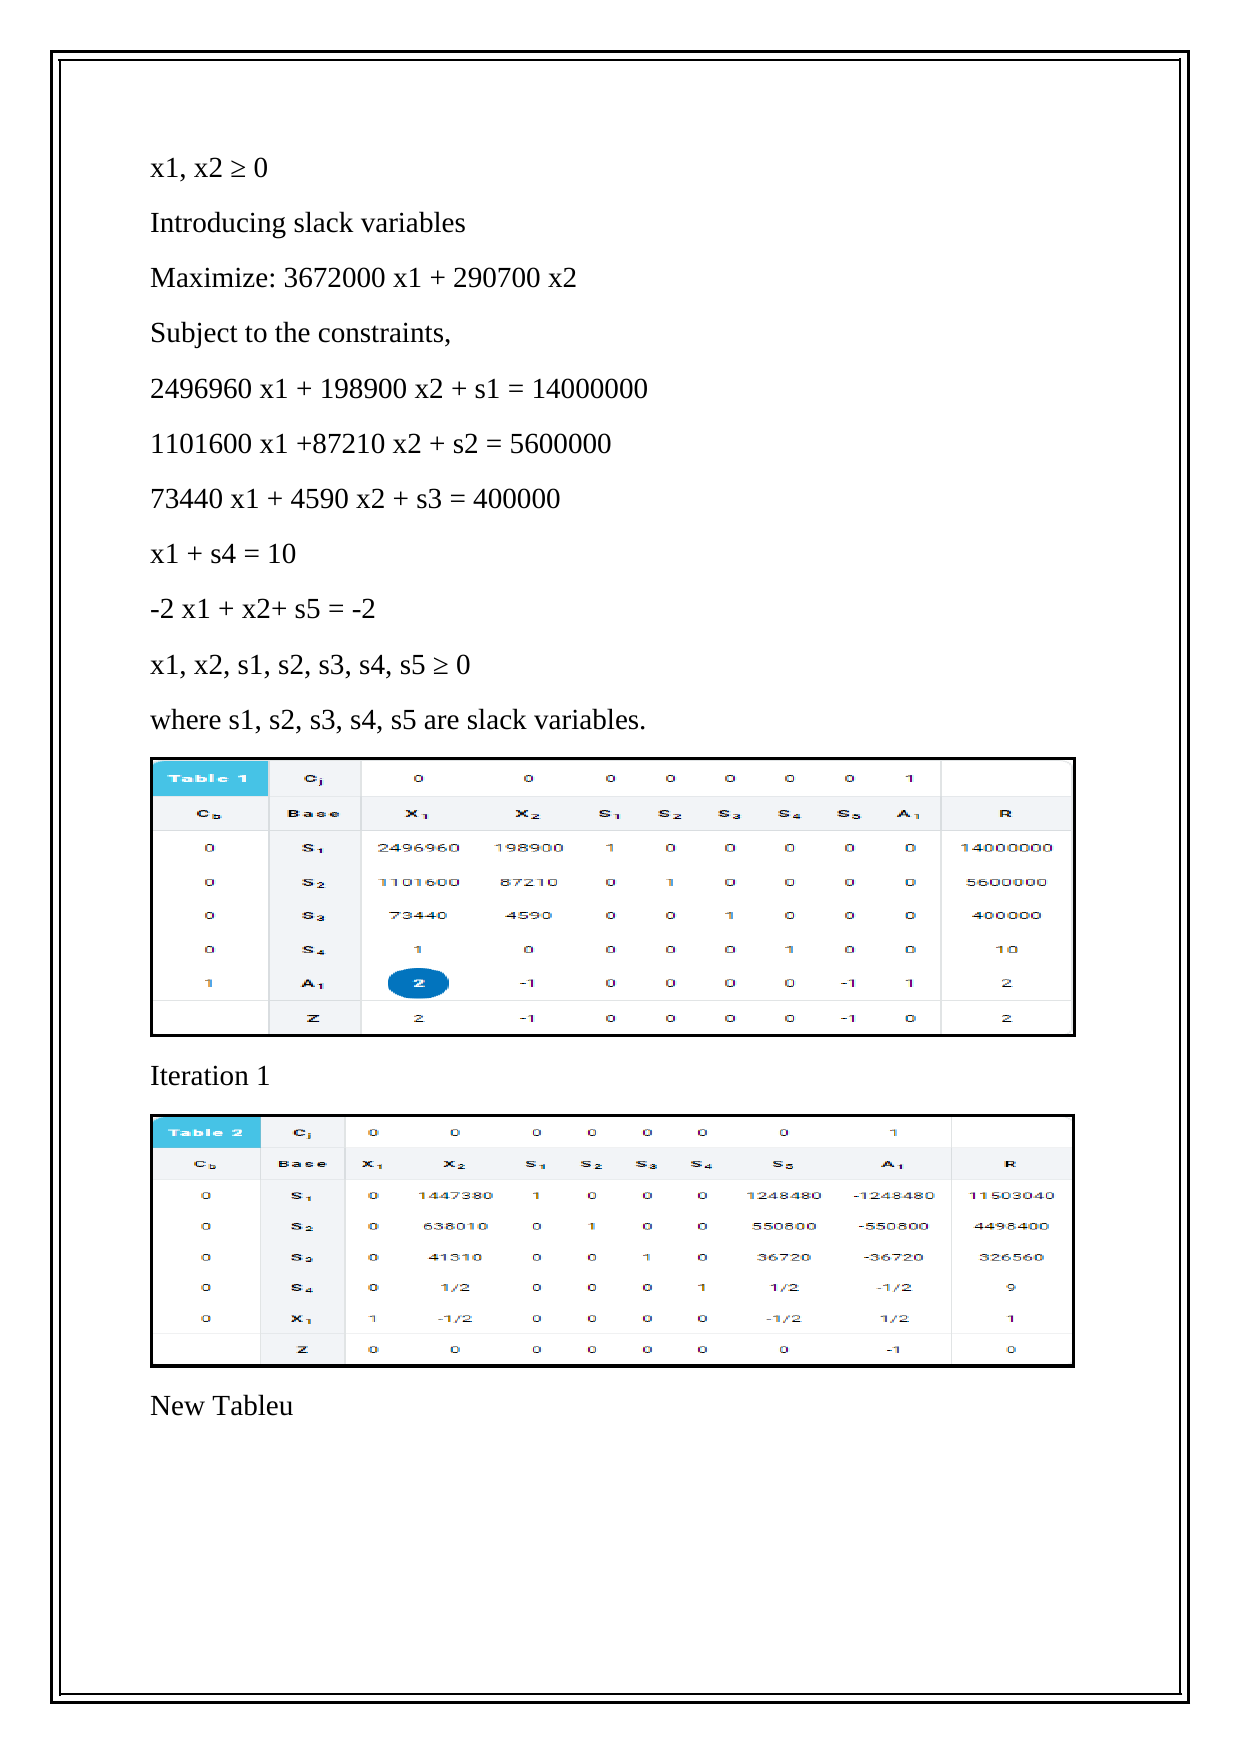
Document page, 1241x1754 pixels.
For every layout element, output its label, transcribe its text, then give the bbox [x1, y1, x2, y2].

text where s1, s2, s3, s4, s5 are slack variables. [150, 702, 1090, 736]
text x1, x2 ≥ 0 [150, 150, 1090, 183]
text Maximize: 3672000 x1 + 290700 x2 [150, 260, 1090, 294]
text 1101600 x1 +87210 x2 + s2 = 5600000 [150, 426, 1090, 459]
picture [153, 1117, 1072, 1364]
text x1, x2, s1, s2, s3, s4, s5 ≥ 0 [150, 647, 1090, 680]
text -2 x1 + x2+ s5 = -2 [150, 592, 1090, 625]
text x1 + s4 = 10 [150, 536, 1090, 570]
text Introducing slack variables [150, 205, 1090, 239]
text Subject to the constraints, [150, 316, 1090, 349]
text New Tableu [150, 1388, 1090, 1422]
text 2496960 x1 + 198900 x2 + s1 = 14000000 [150, 371, 1090, 404]
text Iteration 1 [150, 1058, 1090, 1092]
text 73440 x1 + 4590 x2 + s3 = 400000 [150, 481, 1090, 515]
picture [153, 760, 1073, 1034]
